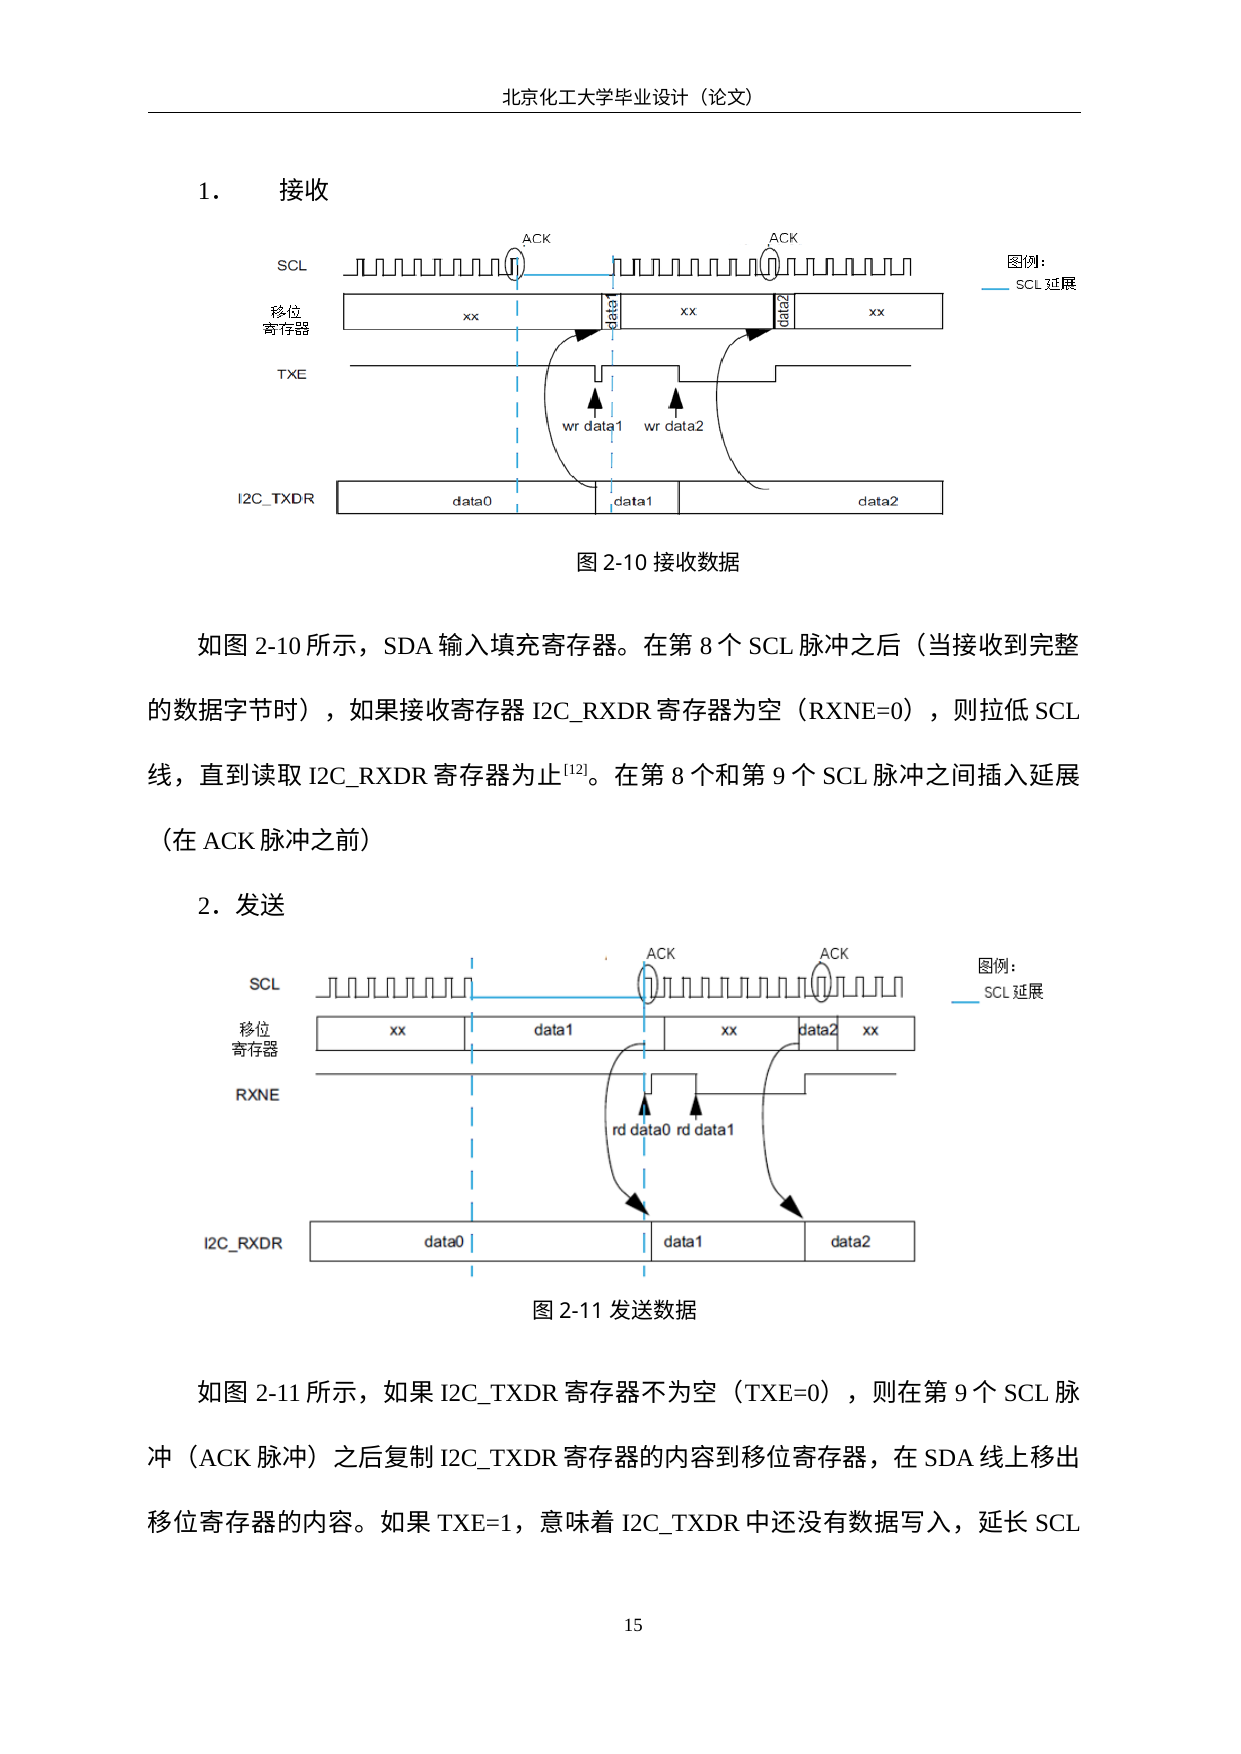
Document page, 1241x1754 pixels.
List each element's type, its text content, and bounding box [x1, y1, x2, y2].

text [148, 936, 1081, 1553]
text 2．发送 [148, 871, 1081, 936]
picture [187, 938, 1053, 1285]
picture [215, 228, 1081, 519]
list 接收 [198, 156, 1081, 221]
